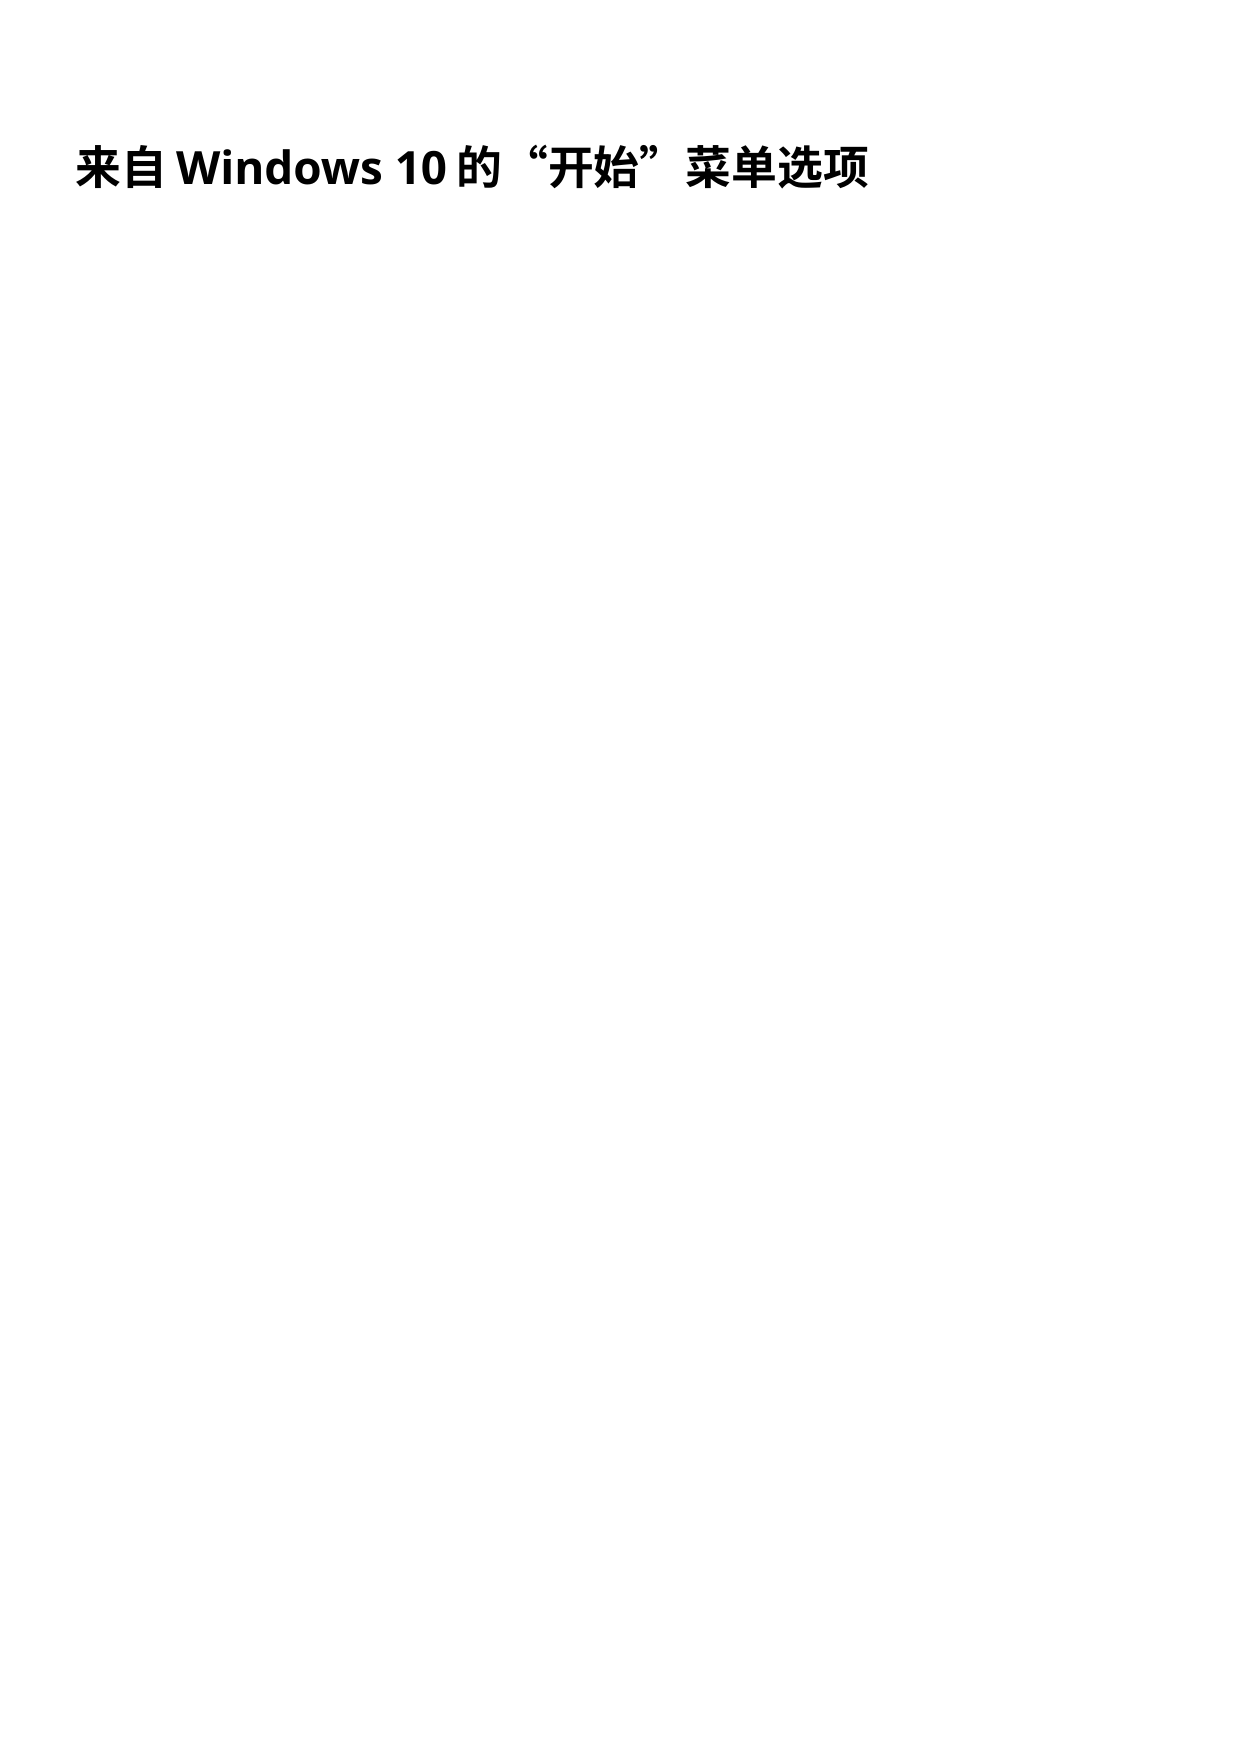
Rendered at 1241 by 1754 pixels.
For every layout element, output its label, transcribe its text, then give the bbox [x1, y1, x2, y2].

subtitle 来自Windows 10的“开始”菜单选项 [75, 116, 1165, 214]
